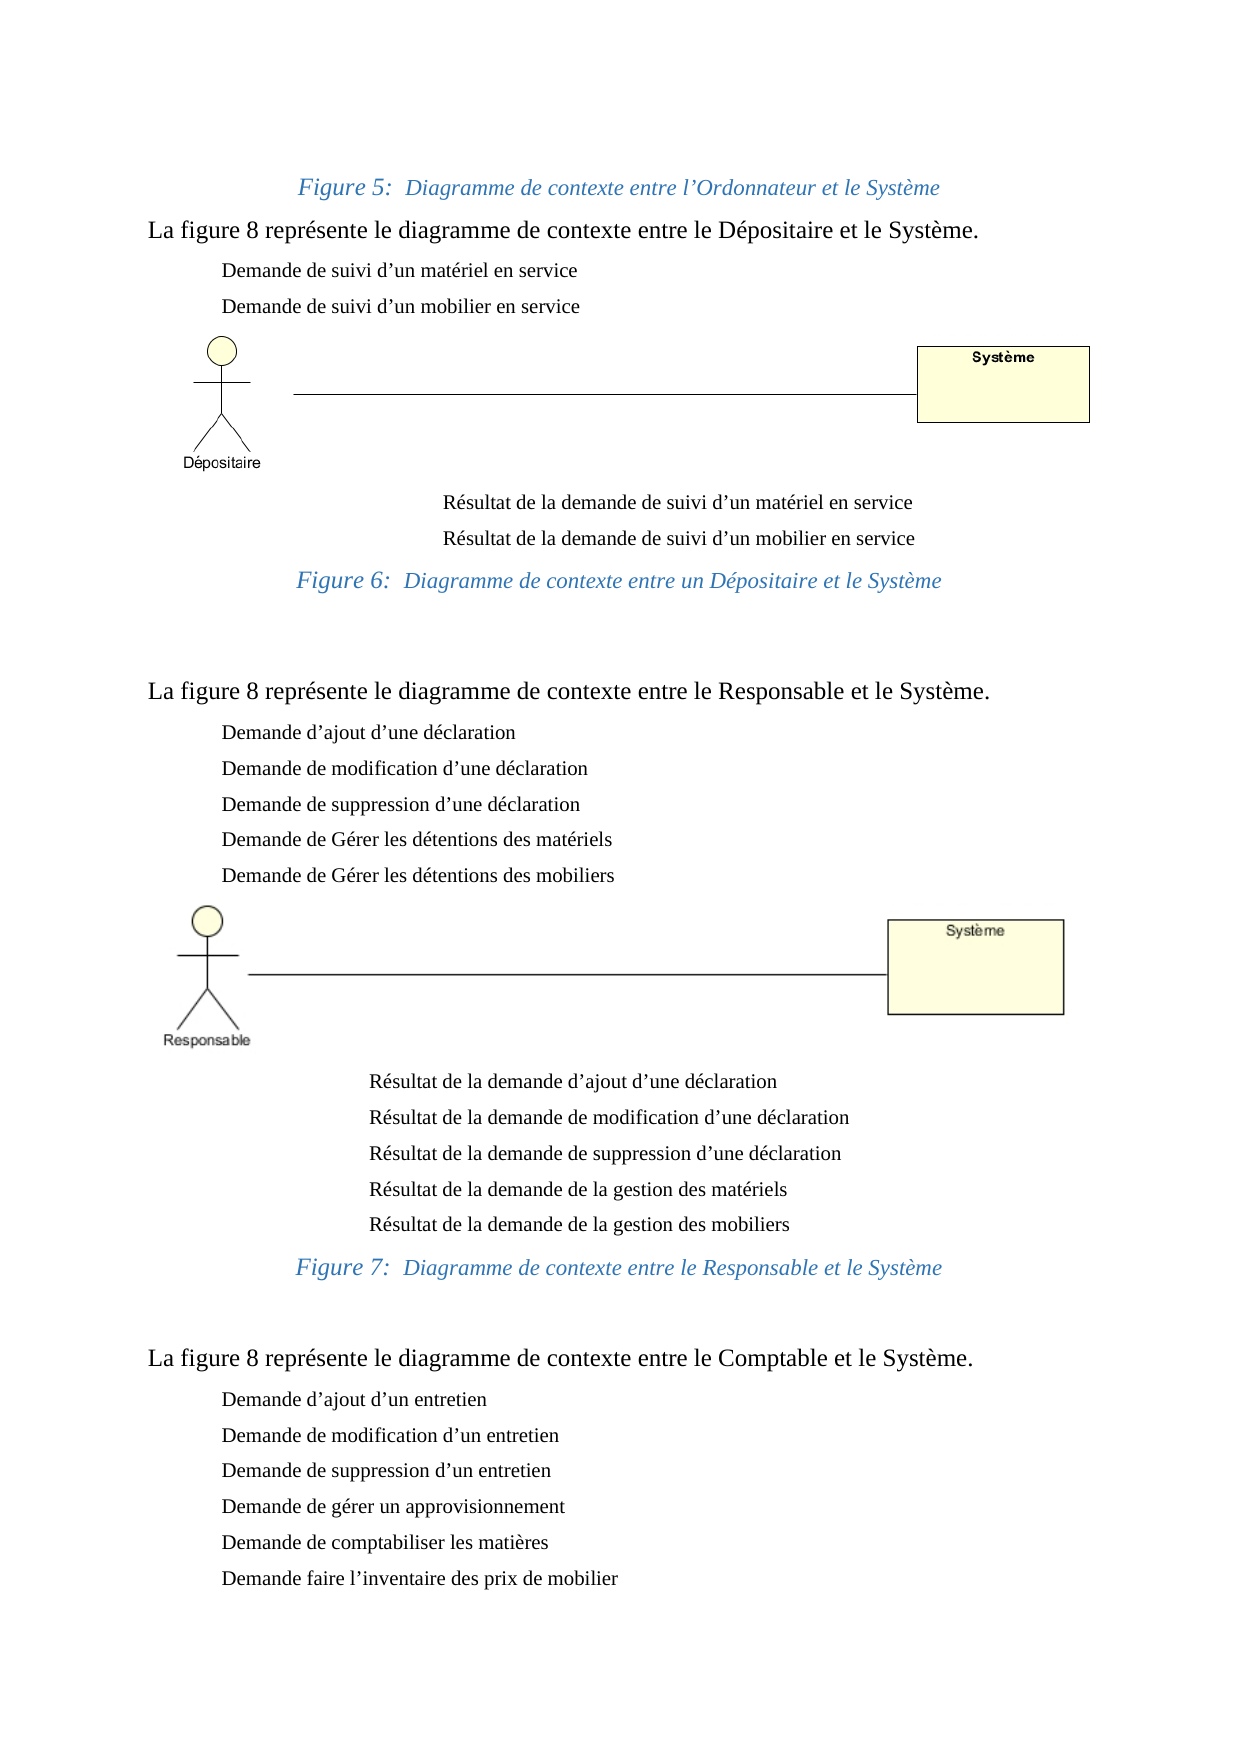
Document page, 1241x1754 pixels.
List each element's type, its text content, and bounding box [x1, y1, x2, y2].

text Demande d’ajout d’une déclaration [148, 724, 1093, 743]
picture [147, 334, 1093, 475]
text Demande d’ajout d’un entretien [148, 1391, 1093, 1410]
text Demande de Gérer les détentions des mobiliers [148, 867, 1093, 886]
text Demande de suivi d’un mobilier en service [148, 298, 1093, 317]
text Demande de suivi d’un matériel en service [148, 262, 1093, 282]
text Résultat de la demande de suivi d’un matériel en service [148, 494, 1093, 513]
text Diagramme de contexte entre l’Ordonnateur et le Système [148, 172, 1093, 200]
text Résultat de la demande de la gestion des mobiliers [148, 1216, 1093, 1236]
text La figure 8 représente le diagramme de contexte entre le Responsable et le Système. [148, 676, 1093, 705]
text Demande de gérer un approvisionnement [148, 1498, 1093, 1517]
text Demande de modification d’un entretien [148, 1427, 1093, 1446]
text Demande de suppression d’un entretien [148, 1462, 1093, 1482]
text Résultat de la demande de modification d’une déclaration [148, 1109, 1093, 1128]
text Diagramme de contexte entre le Responsable et le Système [148, 1252, 1093, 1281]
text Demande de Gérer les détentions des matériels [148, 831, 1093, 851]
text Demande de modification d’une déclaration [148, 760, 1093, 779]
text Résultat de la demande de suppression d’une déclaration [148, 1145, 1093, 1164]
text Résultat de la demande de la gestion des matériels [148, 1181, 1093, 1200]
text Diagramme de contexte entre un Dépositaire et le Système [148, 565, 1093, 594]
text Demande faire l’inventaire des prix de mobilier [148, 1570, 1093, 1589]
picture [147, 903, 1070, 1055]
text Demande de comptabiliser les matières [148, 1534, 1093, 1553]
text La figure 8 représente le diagramme de contexte entre le Dépositaire et le Système. [148, 215, 1093, 243]
text Demande de suppression d’une déclaration [148, 796, 1093, 815]
text Résultat de la demande de suivi d’un mobilier en service [148, 529, 1093, 549]
text La figure 8 représente le diagramme de contexte entre le Comptable et le Système. [148, 1343, 1093, 1372]
text Résultat de la demande d’ajout d’une déclaration [148, 1073, 1093, 1092]
